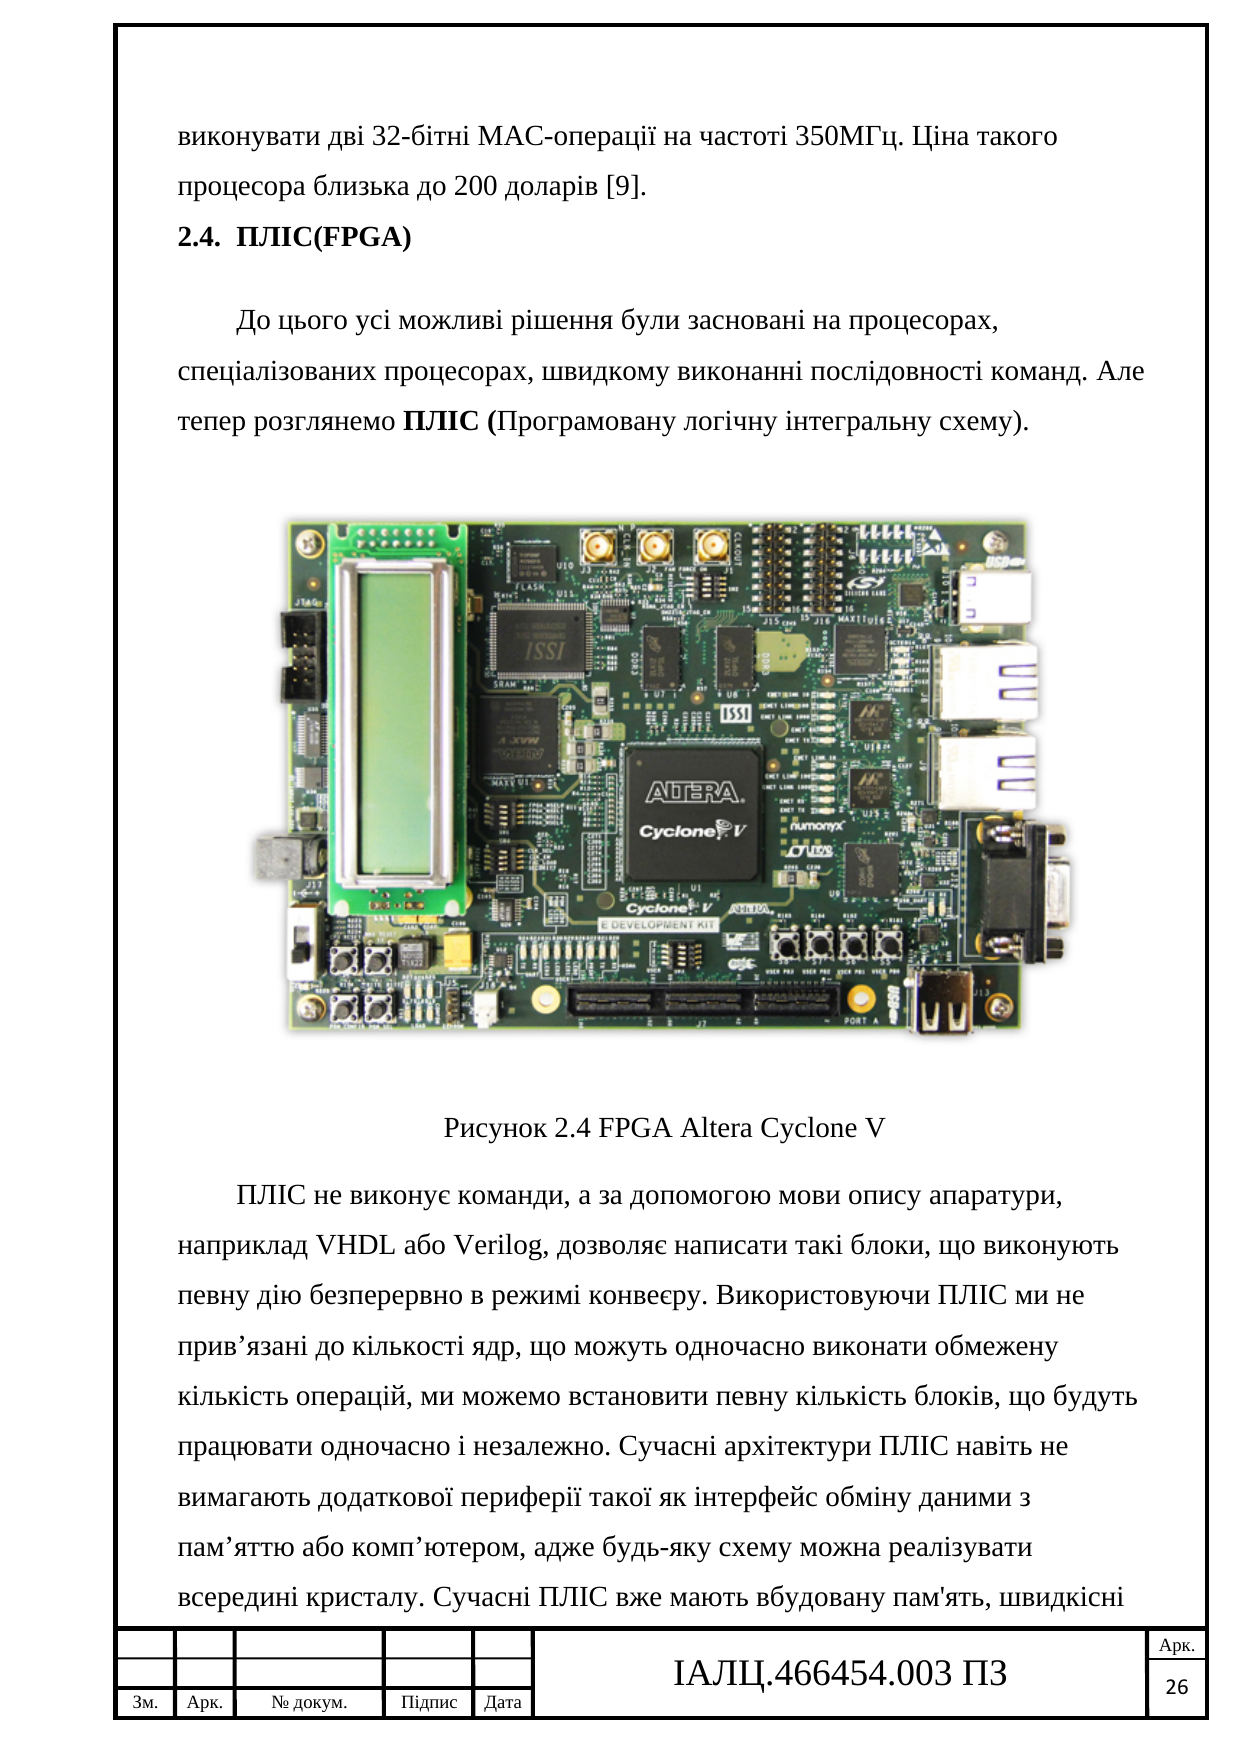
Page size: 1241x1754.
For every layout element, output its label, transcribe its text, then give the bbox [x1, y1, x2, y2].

text До цього усі можливі рішення були засновані на процесорах, спеціалізованих процесорах, швидкому виконанні послідовності команд. Але тепер розглянемо ПЛІС (Програмовану логічну інтегральну схему). [177, 302, 1152, 437]
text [177, 1177, 1152, 1613]
list ПЛІС(FPGA) [177, 219, 1152, 252]
picture [217, 470, 1112, 1080]
text Рисунок 2.4 FPGA Altera Cyclone V [177, 1110, 1152, 1143]
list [177, 118, 1152, 202]
